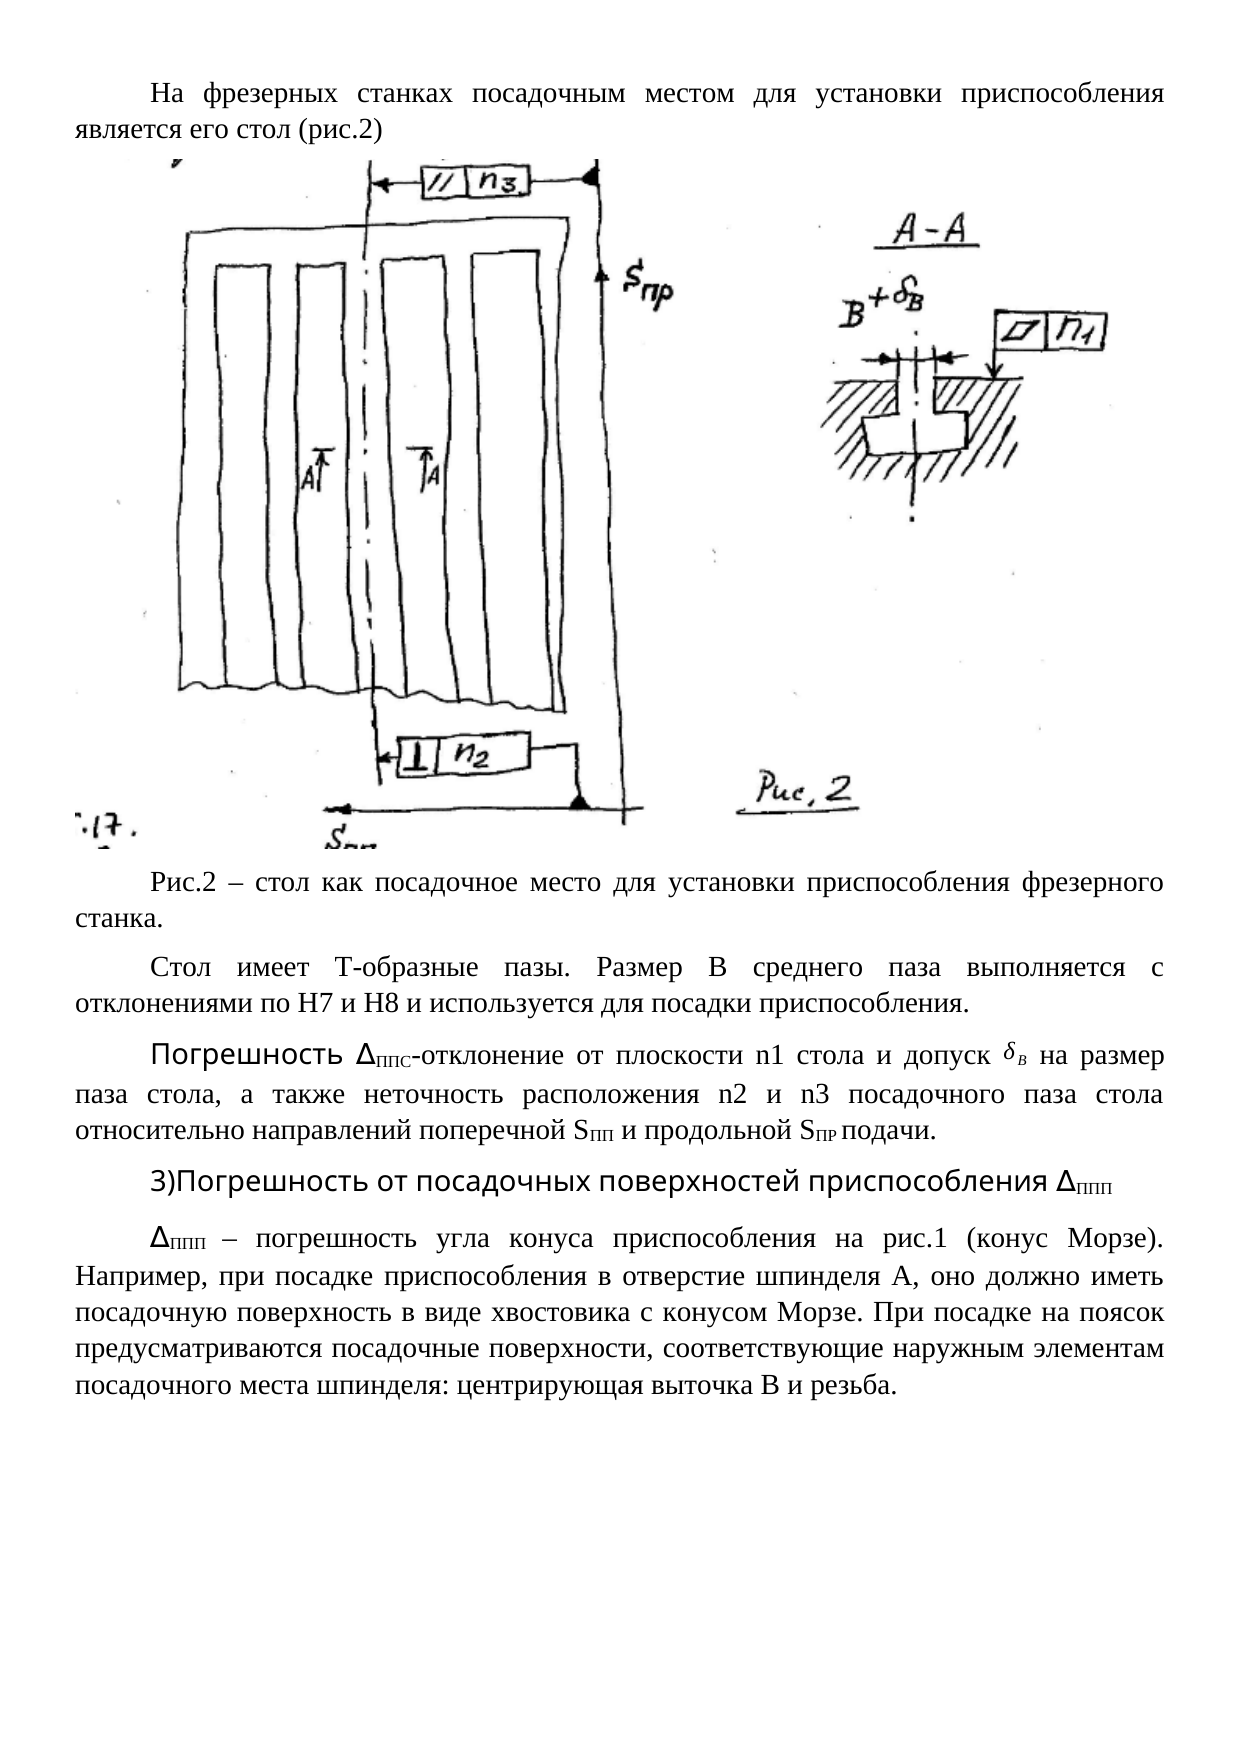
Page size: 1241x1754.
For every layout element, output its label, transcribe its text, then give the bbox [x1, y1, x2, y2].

text ППС-отклонение от плоскости n1 стола и допуск на размер паза стола, а также неточность расположения n2 и n3 посадочного паза стола относительно направлений поперечной SПП и продольной SПР подачи. [75, 1034, 1165, 1146]
text На фрезерных станках посадочным местом для установки приспособления является его стол (рис.2) [75, 75, 1165, 145]
text Рис.2 – стол как посадочное место для установки приспособления фрезерного станка. [75, 864, 1165, 934]
picture [75, 159, 1116, 849]
text ППП – погрешность угла конуса приспособления на рис.1 (конус Морзе). Например, при посадке приспособления в отверстие шпинделя А, оно должно иметь посадочную поверхность в виде хвостовика с конусом Морзе. При посадке на поясок предусматриваются посадочные поверхности, соответствующие наружным элементам посадочного места шпинделя: центрирующая выточка В и резьба. [75, 1216, 1165, 1400]
text Стол имеет Т-образные пазы. Размер В среднего паза выполняется с отклонениями по Н7 и Н8 и используется для посадки приспособления. [75, 949, 1165, 1018]
text ППП [75, 1161, 1165, 1200]
